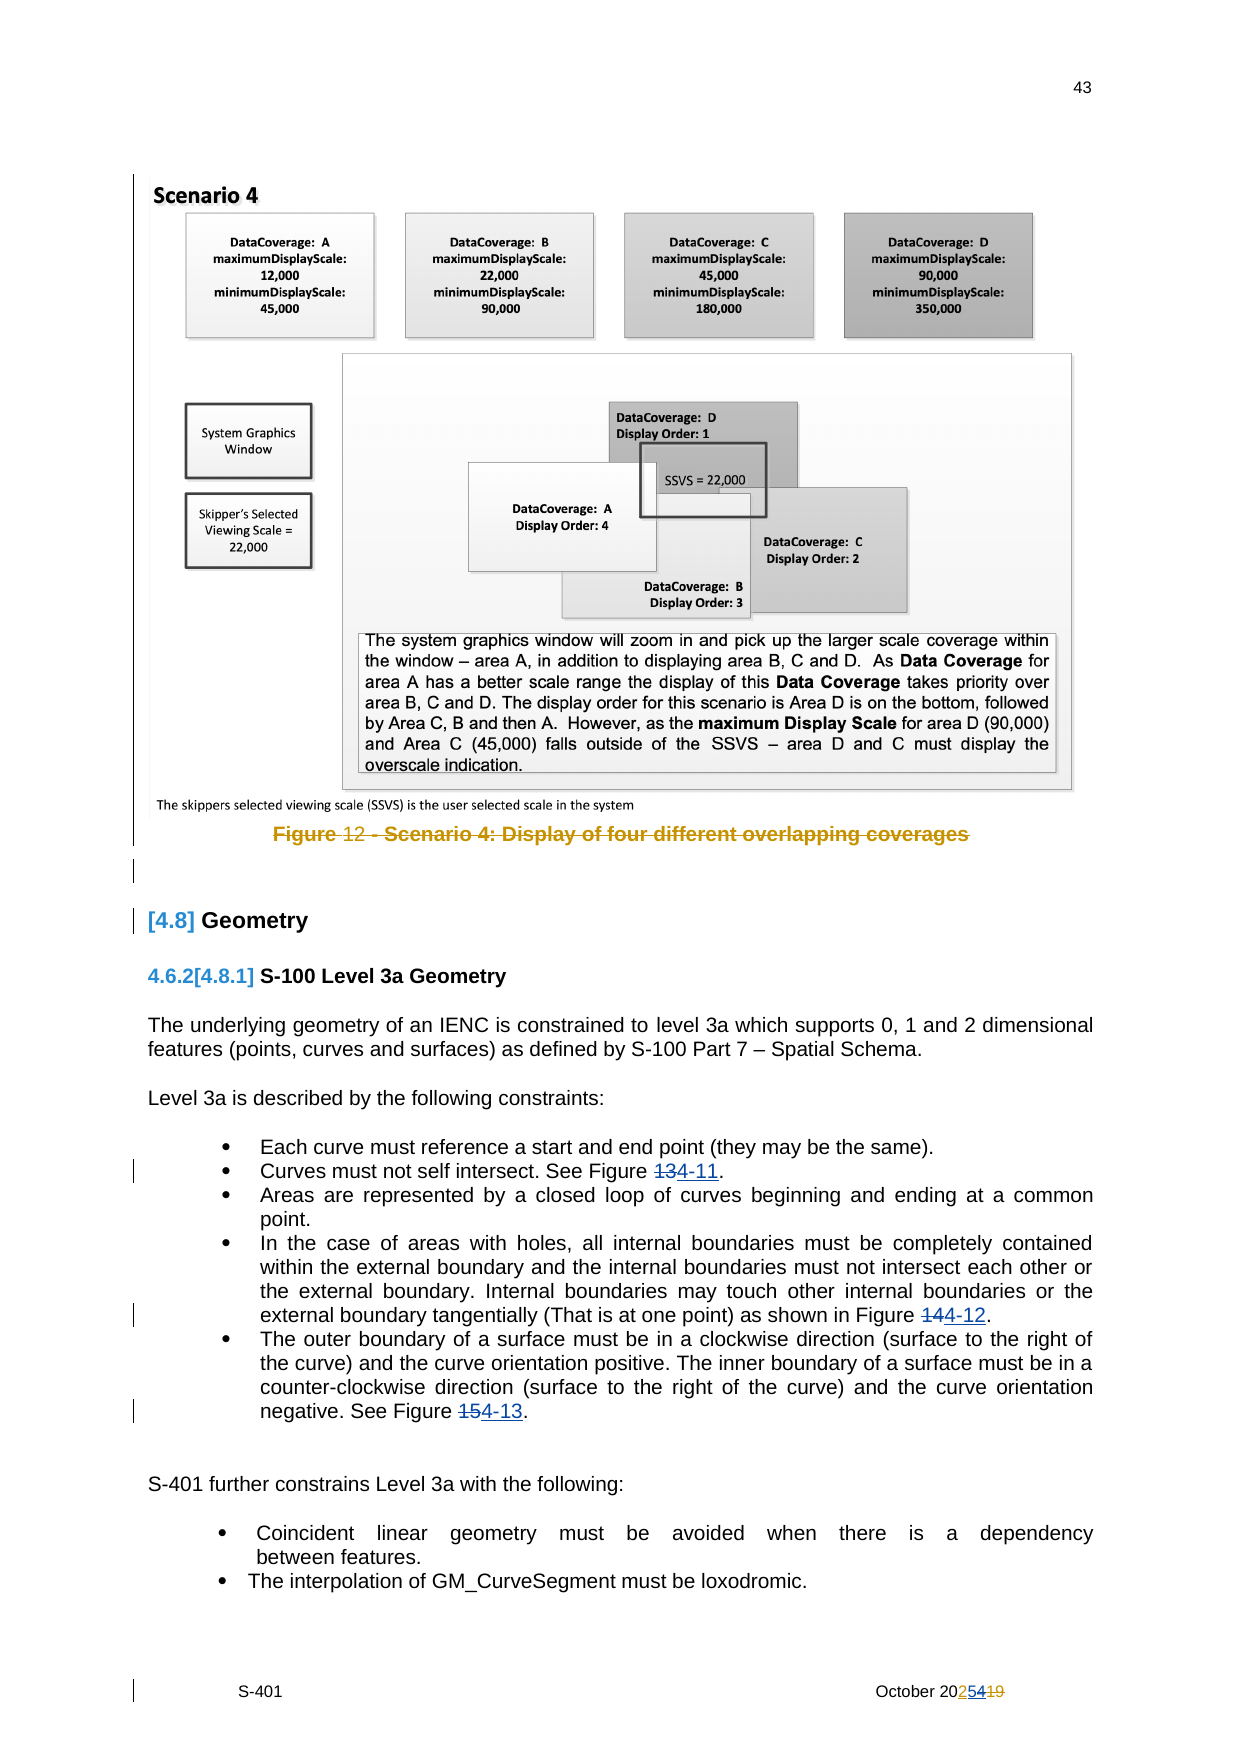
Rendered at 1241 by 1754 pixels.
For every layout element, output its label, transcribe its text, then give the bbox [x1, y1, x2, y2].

subtitle S-100 Level 3a Geometry [148, 964, 1094, 988]
list The outer boundary of a surface must be in a clockwise direction (surface to the right of the curve) and the curve orientation positive. The inner boundary of a surface must be in a counter-clockwise direction (surface to the right of the curve) and the curve orientation negative. See Figure . [222, 1327, 1094, 1423]
list Each curve must reference a start and end point (they may be the same). [222, 1135, 1094, 1159]
subtitle Geometry [148, 907, 1094, 934]
text S-401 further constrains Level 3a with the following: [148, 1472, 1094, 1496]
text The underlying geometry of an IENC is constrained to level 3a which supports 0, 1 and 2 dimensional features (points, curves and surfaces) as defined by S-100 Part 7 – Spatial Schema. [148, 1013, 1094, 1061]
list Curves must not self intersect. See Figure . [222, 1159, 1094, 1183]
picture [147, 173, 1095, 822]
list In the case of areas with holes, all internal boundaries must be completely contained within the external boundary and the internal boundaries must not intersect each other or the external boundary. Internal boundaries may touch other internal boundaries or the external boundary tangentially (That is at one point) as shown in Figure . [222, 1231, 1094, 1327]
text Level 3a is described by the following constraints: [148, 1086, 1094, 1110]
list The interpolation of GM_CurveSegment must be loxodromic. [218, 1569, 1094, 1593]
list Areas are represented by a closed loop of curves beginning and ending at a common point. [222, 1183, 1094, 1231]
list Coincident linear geometry must be avoided when there is a dependency between features. [218, 1521, 1094, 1569]
